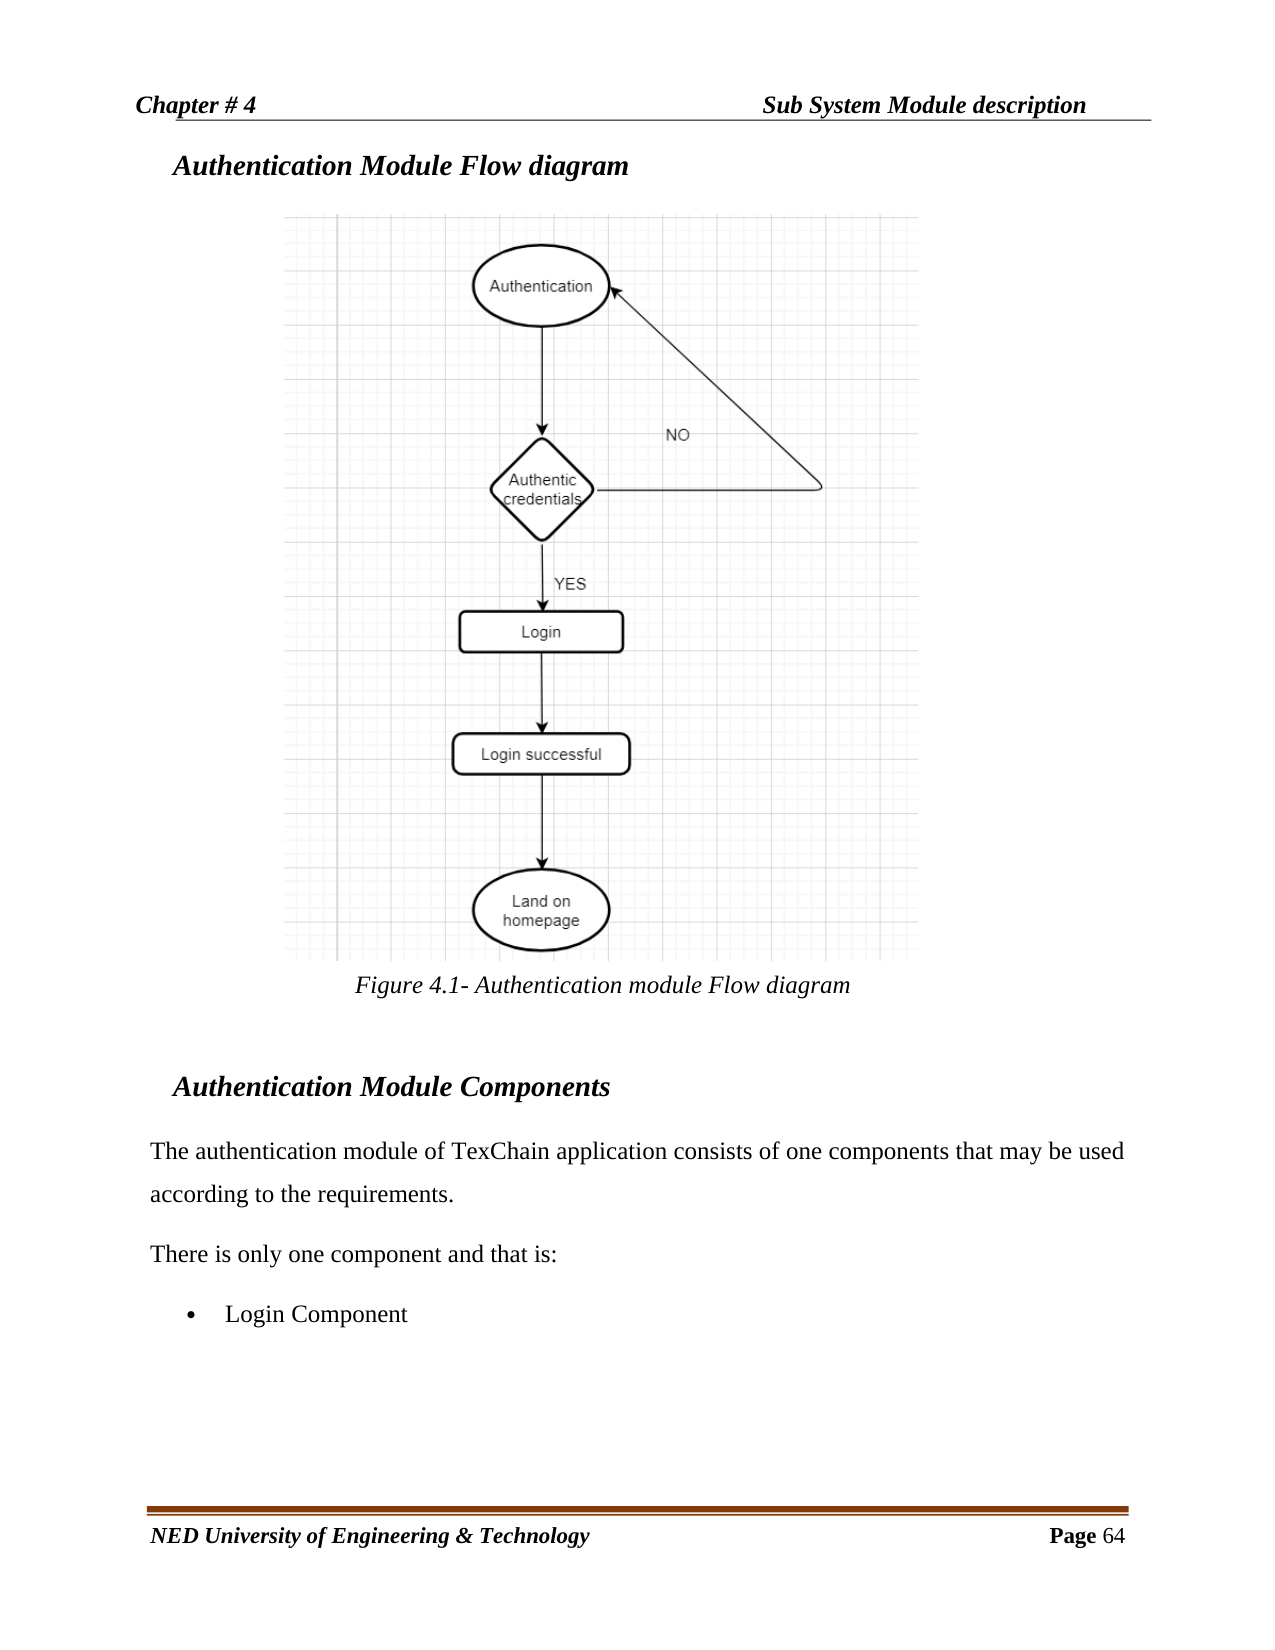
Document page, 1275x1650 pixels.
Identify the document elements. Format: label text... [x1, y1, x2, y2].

subtitle Authentication Module Components [135, 1069, 1177, 1103]
list Login Component [187, 1299, 1177, 1327]
picture [284, 214, 919, 961]
text The authentication module of TexChain application consists of one components that may be used according to the requirements. [150, 1136, 1177, 1208]
text There is only one component and that is: [150, 1239, 1177, 1268]
text Figure 4.1- Authentication module Flow diagram [255, 970, 1020, 999]
subtitle Authentication Module Flow diagram [135, 148, 1177, 181]
